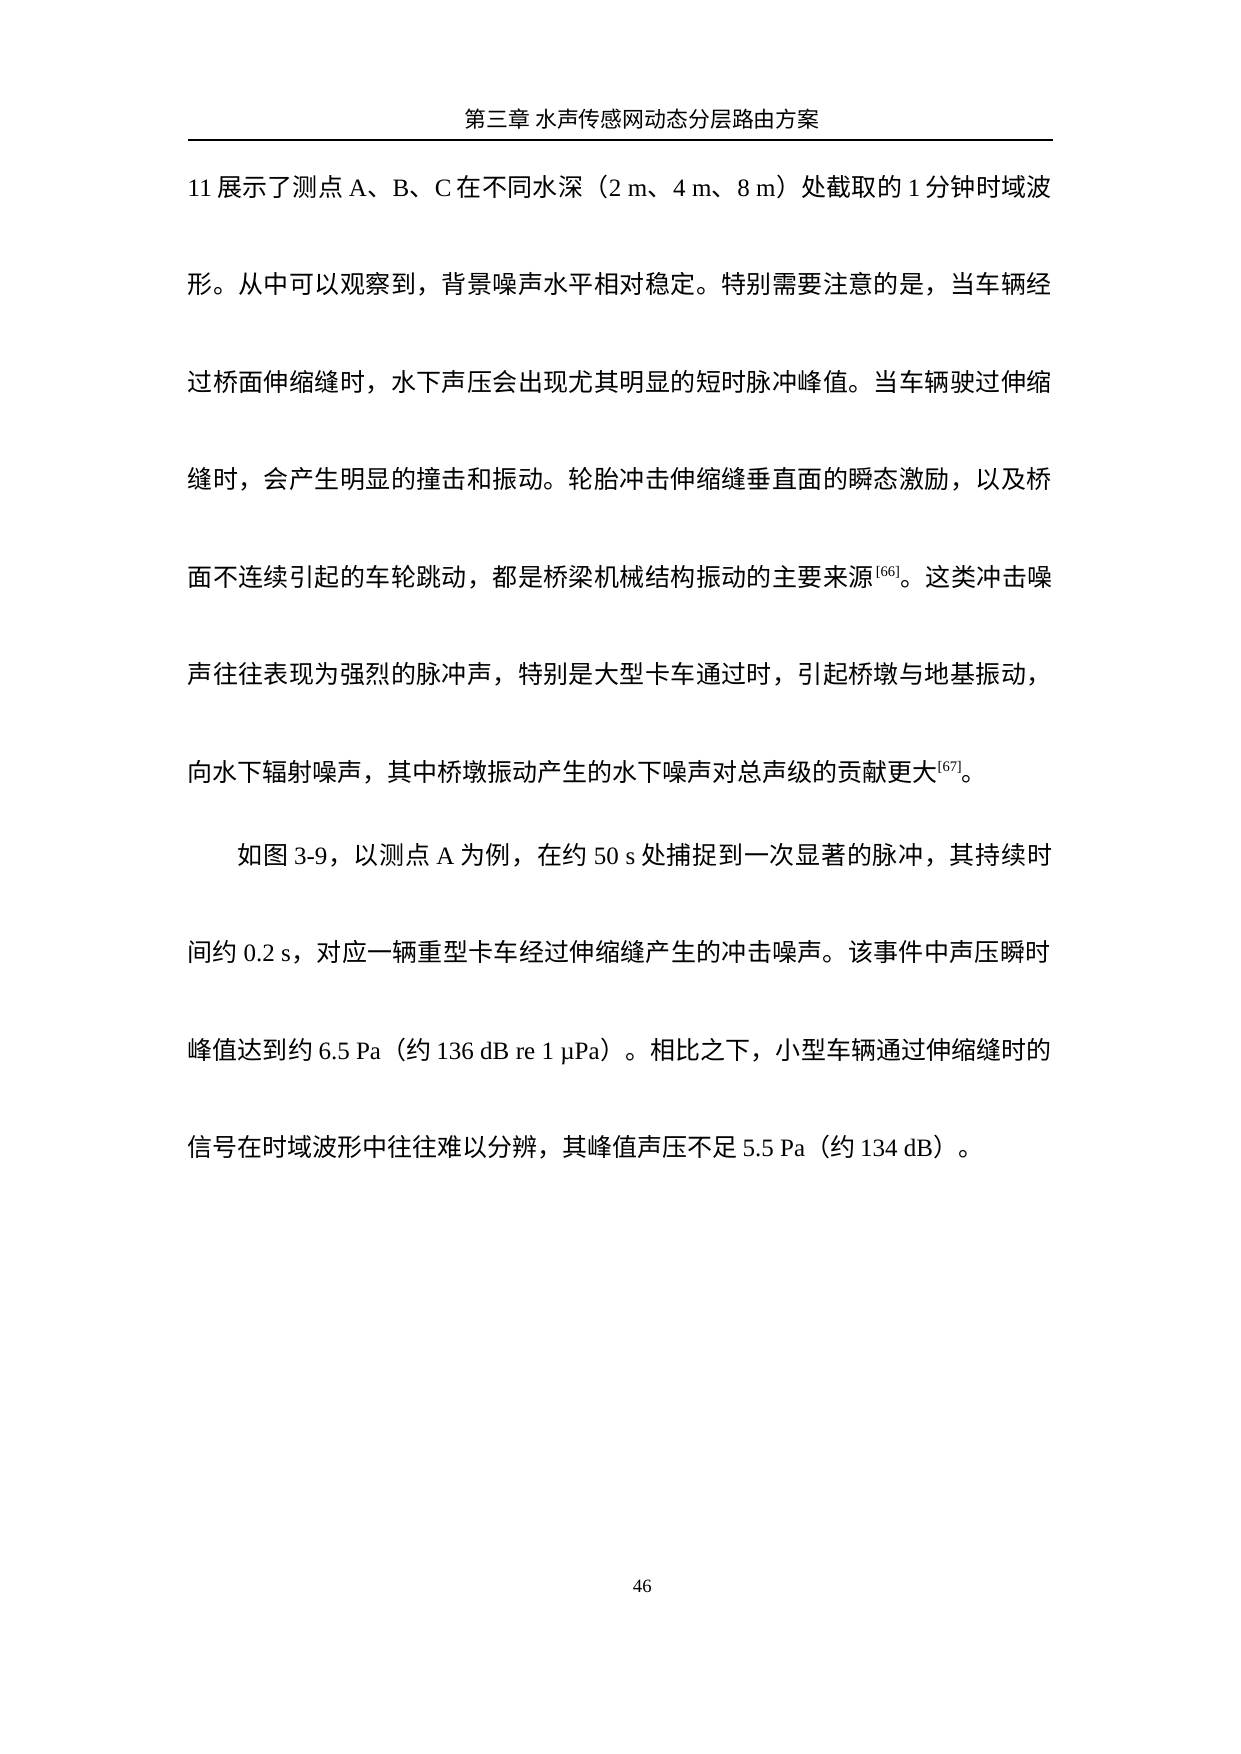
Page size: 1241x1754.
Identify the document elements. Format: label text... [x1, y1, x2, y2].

text 如图3-9，以测点A为例，在约50 s处捕捉到一次显著的脉冲，其持续时间约0.2 s，对应一辆重型卡车经过伸缩缝产生的冲击噪声。该事件中声压瞬时峰值达到约6.5 Pa（约136 dB re 1 µPa）。相比之下，小型车辆通过伸缩缝时的信号在时域波形中往往难以分辨，其峰值声压不足5.5 Pa（约134 dB）。 [187, 821, 1053, 1178]
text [187, 153, 1053, 803]
